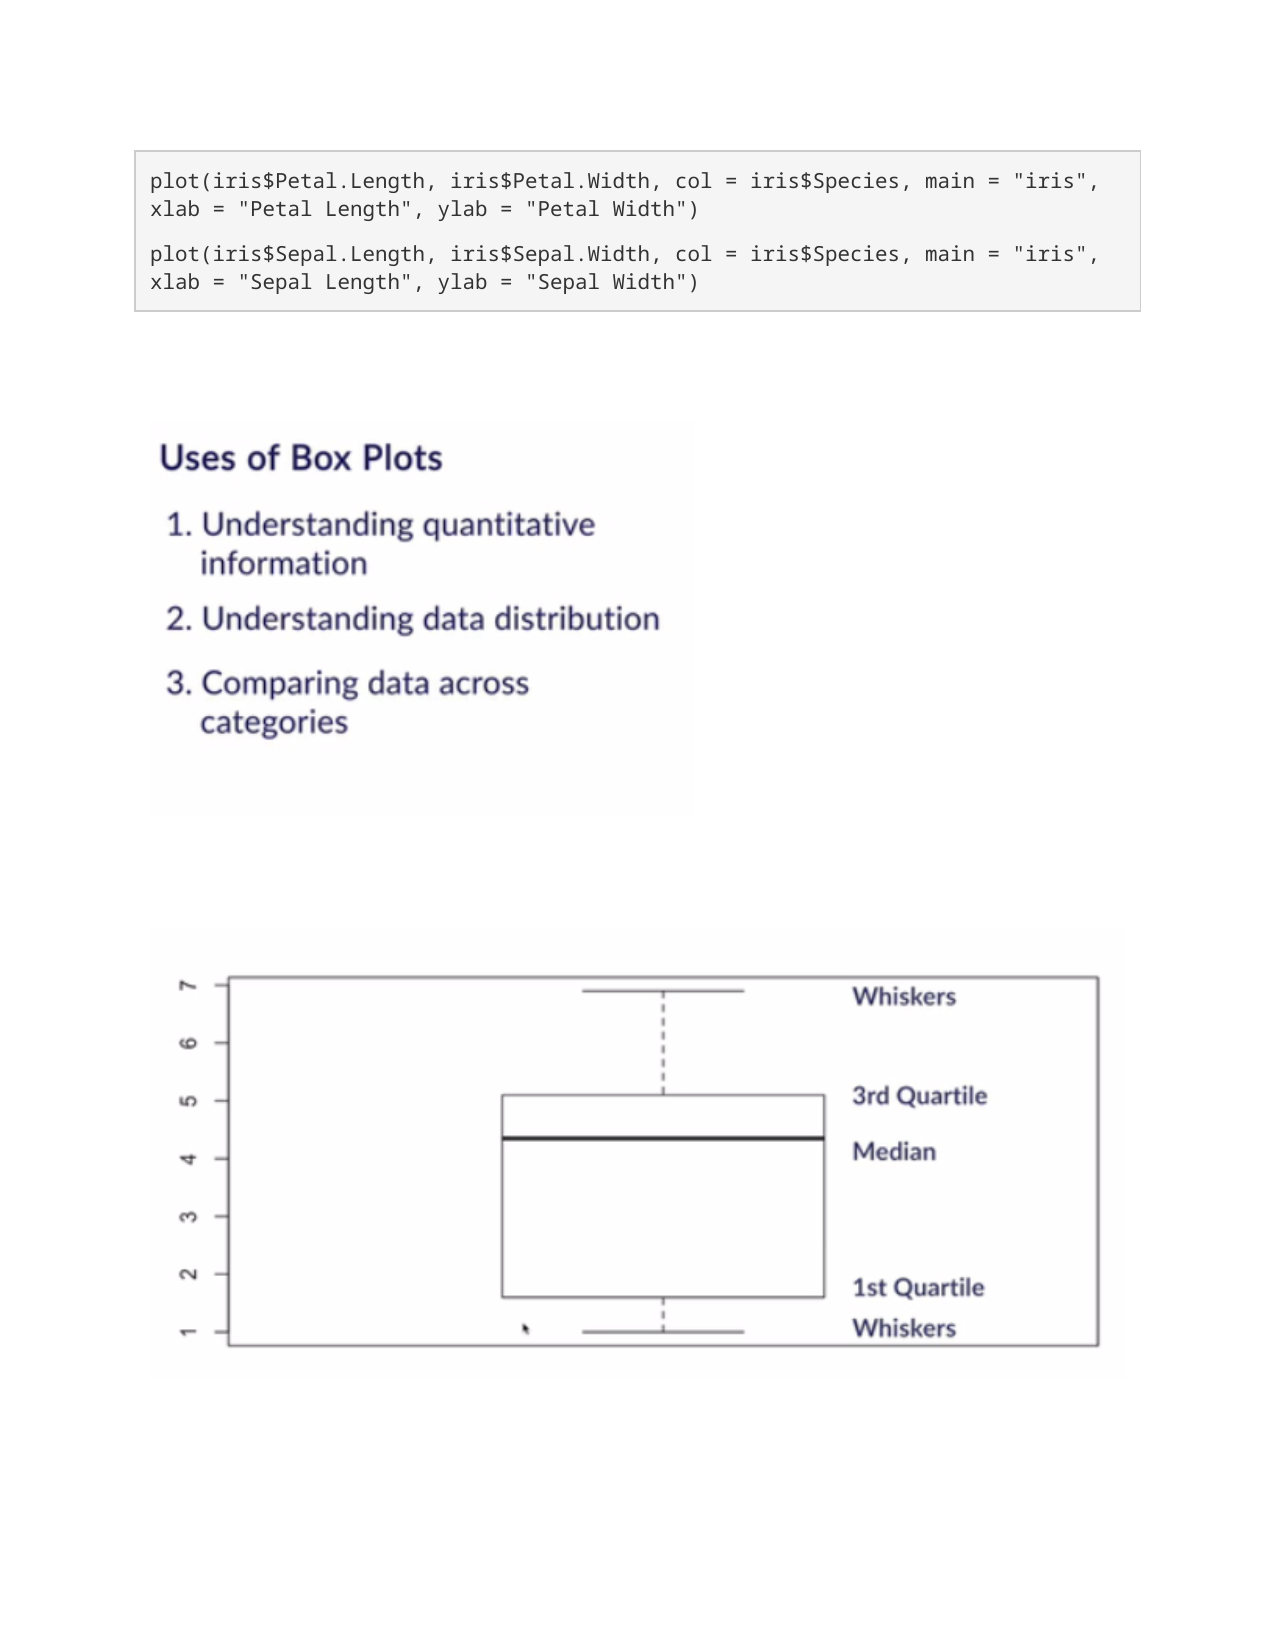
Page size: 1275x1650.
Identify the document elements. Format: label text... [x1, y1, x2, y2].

text plot(iris$Sepal.Length, iris$Sepal.Width, col = iris$Species, main = "iris", xlab = "Sepal Length", ylab = "Sepal Width") [136, 222, 1140, 310]
picture [150, 421, 694, 817]
picture [150, 928, 1125, 1379]
text plot(iris$Petal.Length, iris$Petal.Width, col = iris$Species, main = "iris", xlab = "Petal Length", ylab = "Petal Width") [136, 152, 1140, 222]
